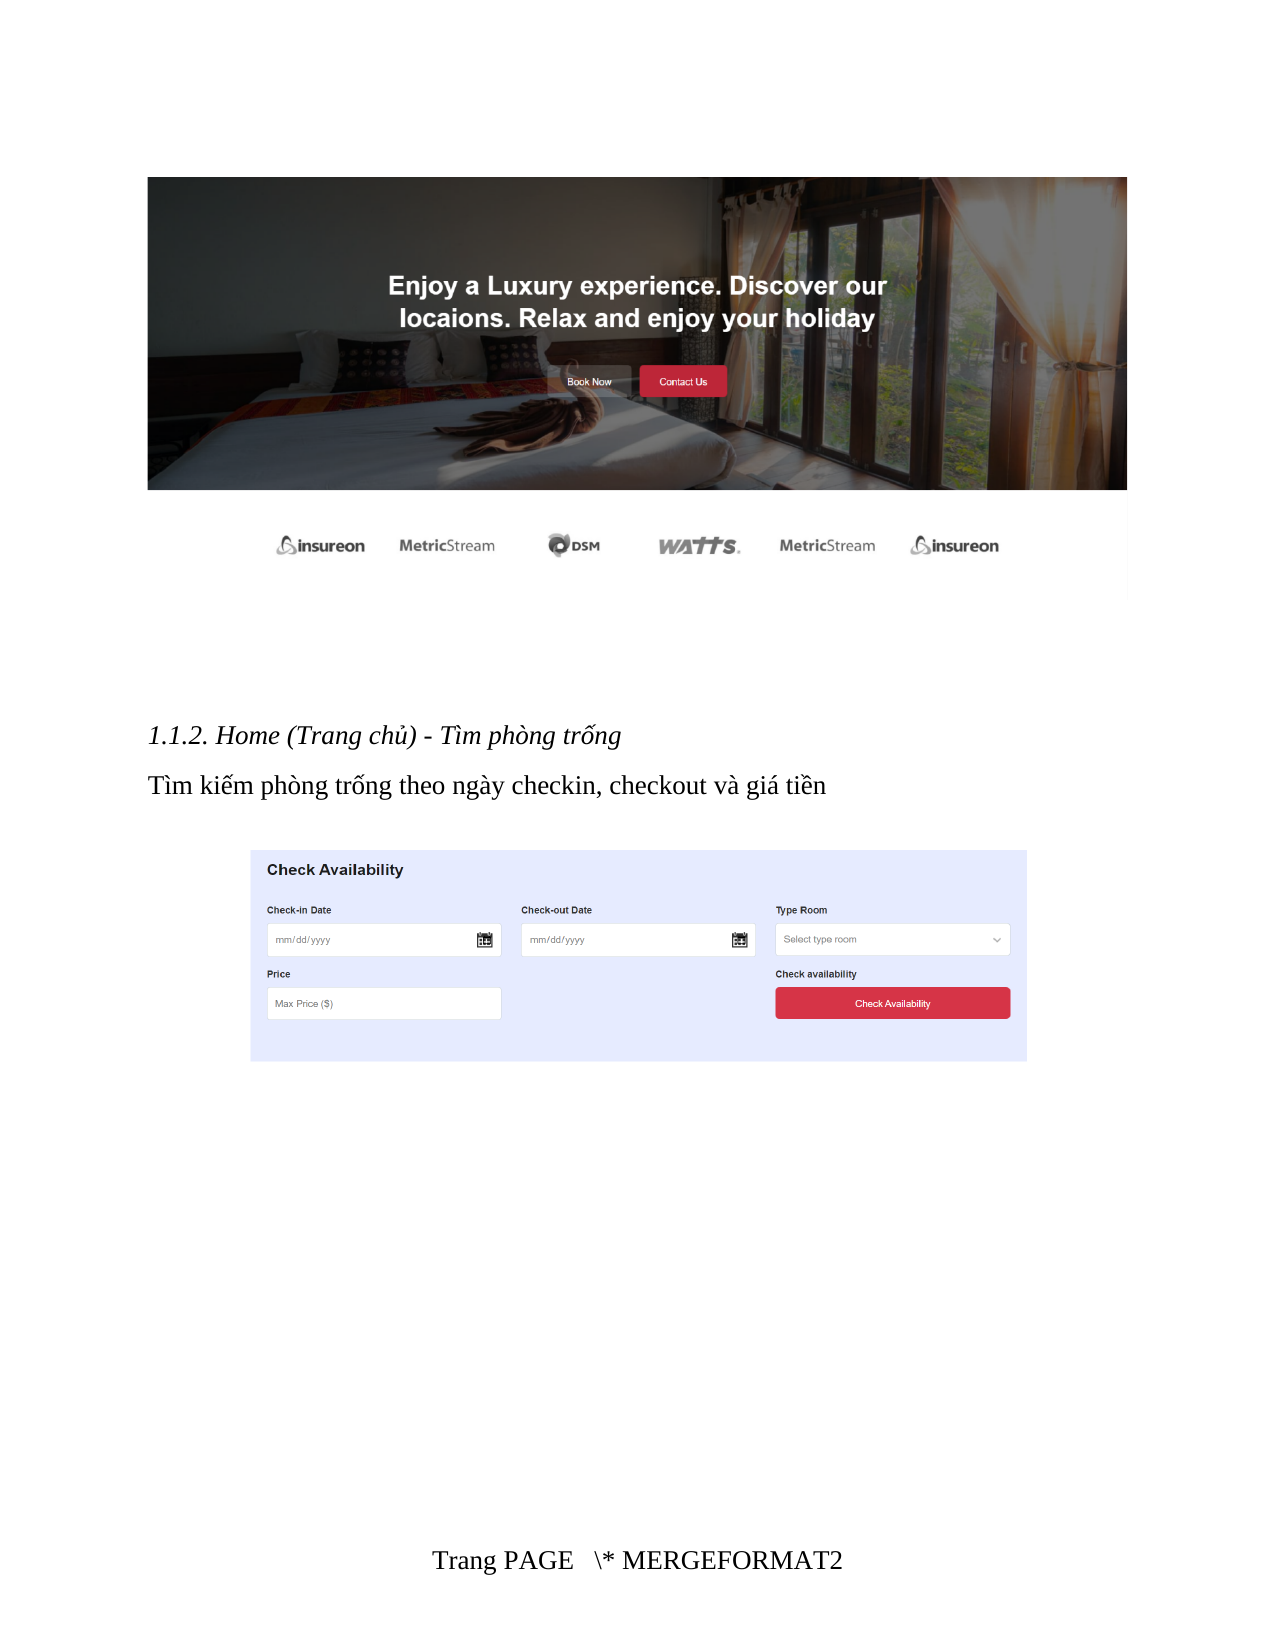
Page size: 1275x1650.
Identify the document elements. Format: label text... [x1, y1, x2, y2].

picture [147, 177, 1128, 600]
text 1.1.2. Home (Trang chủ) - Tìm phòng trống [148, 719, 1127, 750]
picture [147, 819, 1128, 1094]
text Tìm kiếm phòng trống theo ngày checkin, checkout và giá tiền [148, 769, 1127, 801]
